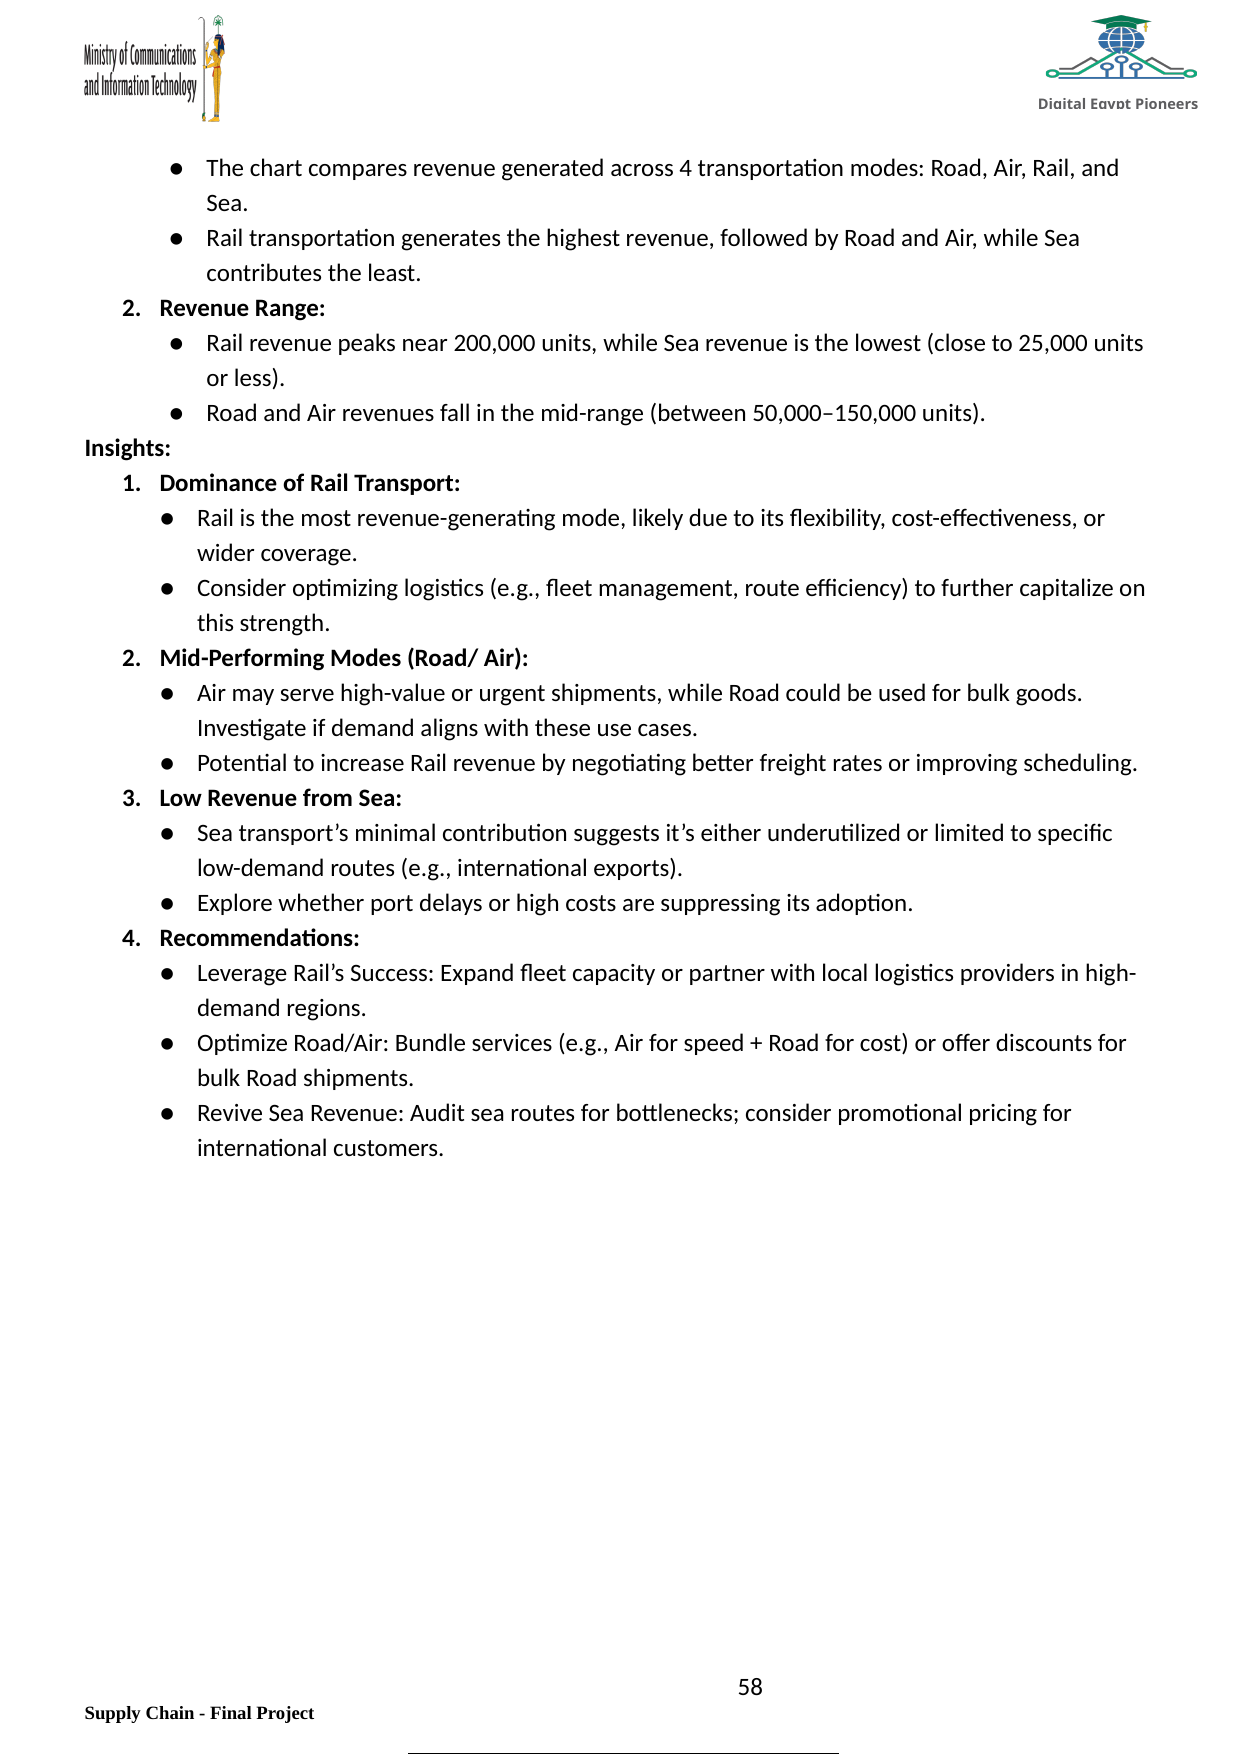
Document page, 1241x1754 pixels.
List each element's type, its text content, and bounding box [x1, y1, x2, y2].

list Potential to increase Rail revenue by negotiating better freight rates or improving scheduling. [159, 748, 1162, 778]
list Dominance of Rail Transport: [122, 468, 1162, 498]
text Insights: [84, 433, 1162, 463]
list Road and Air revenues fall in the mid-range (between 50,000–150,000 units). [169, 398, 1162, 428]
list Leverage Rail’s Success: Expand fleet capacity or partner with local logistics providers in high-demand regions. [159, 958, 1162, 1023]
list Low Revenue from Sea: [122, 783, 1162, 813]
list Revenue Range: [122, 293, 1162, 323]
picture [1045, 15, 1197, 82]
list Consider optimizing logistics (e.g., fleet management, route efficiency) to further capitalize on this strength. [159, 573, 1162, 638]
list Mid-Performing Modes (Road/ Air): [122, 643, 1162, 673]
list Rail revenue peaks near 200,000 units, while Sea revenue is the lowest (close to 25,000 units or less). [169, 328, 1162, 393]
list The chart compares revenue generated across 4 transportation modes: Road, Air, Rail, and Sea. [169, 153, 1162, 218]
list Sea transport’s minimal contribution suggests it’s either underutilized or limited to specific low-demand routes (e.g., international exports). [159, 818, 1162, 883]
list Optimize Road/Air: Bundle services (e.g., Air for speed + Road for cost) or offer discounts for bulk Road shipments. [159, 1028, 1162, 1093]
list Explore whether port delays or high costs are suppressing its adoption. [159, 888, 1162, 918]
list Recommendations: [122, 923, 1162, 953]
picture [84, 15, 225, 122]
list Rail transportation generates the highest revenue, followed by Road and Air, while Sea contributes the least. [169, 223, 1162, 288]
list Rail is the most revenue-generating mode, likely due to its flexibility, cost-effectiveness, or wider coverage. [159, 503, 1162, 568]
list Revive Sea Revenue: Audit sea routes for bottlenecks; consider promotional pricing for international customers. [159, 1098, 1162, 1163]
list Air may serve high-value or urgent shipments, while Road could be used for bulk goods. Investigate if demand aligns with these use cases. [159, 678, 1162, 743]
